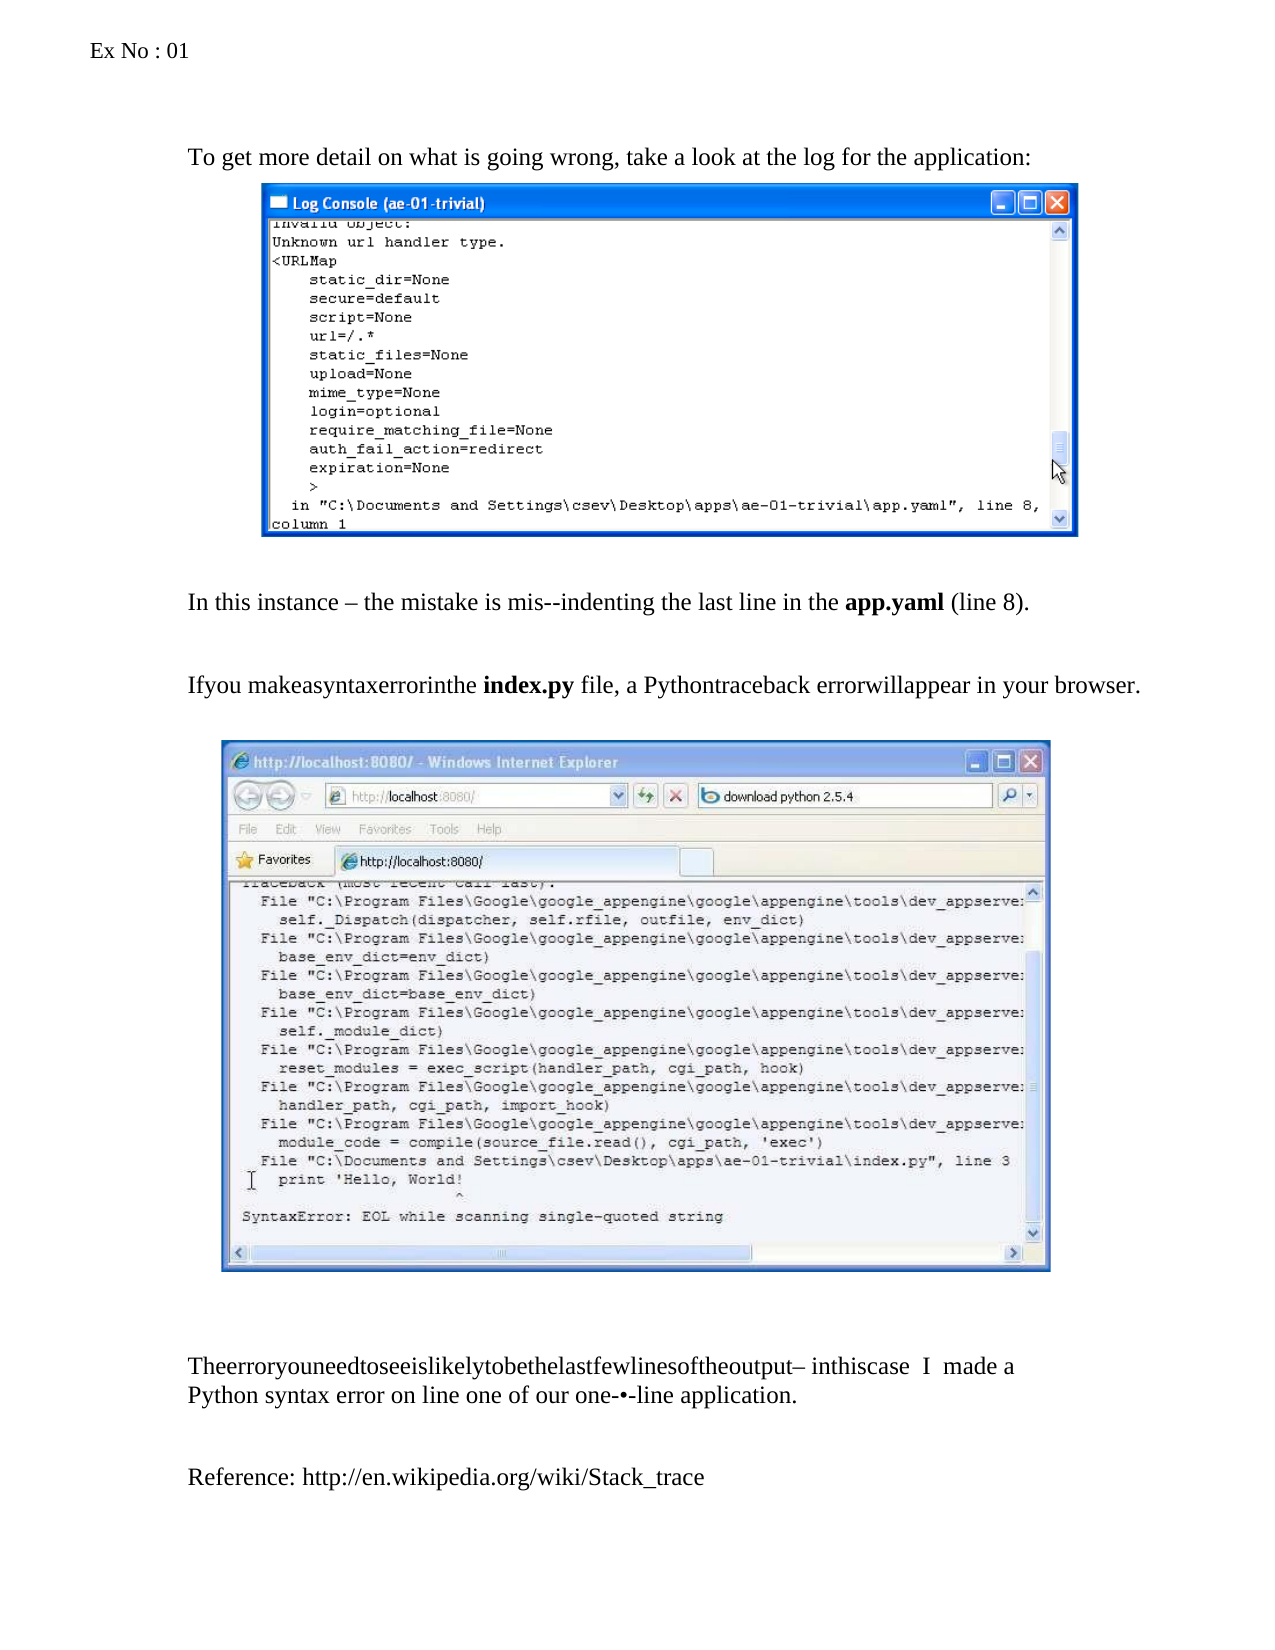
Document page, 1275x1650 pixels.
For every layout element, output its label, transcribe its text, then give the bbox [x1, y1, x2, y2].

text Ifyou makeasyntaxerrorinthe index.py file, a Pythontraceback errorwillappear in your browser. [187, 670, 1275, 699]
text To get more detail on what is going wrong, take a look at the log for the application: [187, 142, 1275, 170]
text In this instance – the mistake is mis-­‐indenting the last line in the app.yaml (line 8). [187, 587, 1275, 616]
picture [221, 740, 1051, 1272]
text Theerroryouneedtoseeislikelytobethelastfewlinesoftheoutput– inthiscase I made a Python syntax error on line one of our one-•‐line application. [187, 1351, 1031, 1409]
text Reference: http://en.wikipedia.org/wiki/Stack_trace [187, 1462, 1275, 1491]
picture [261, 183, 1079, 537]
